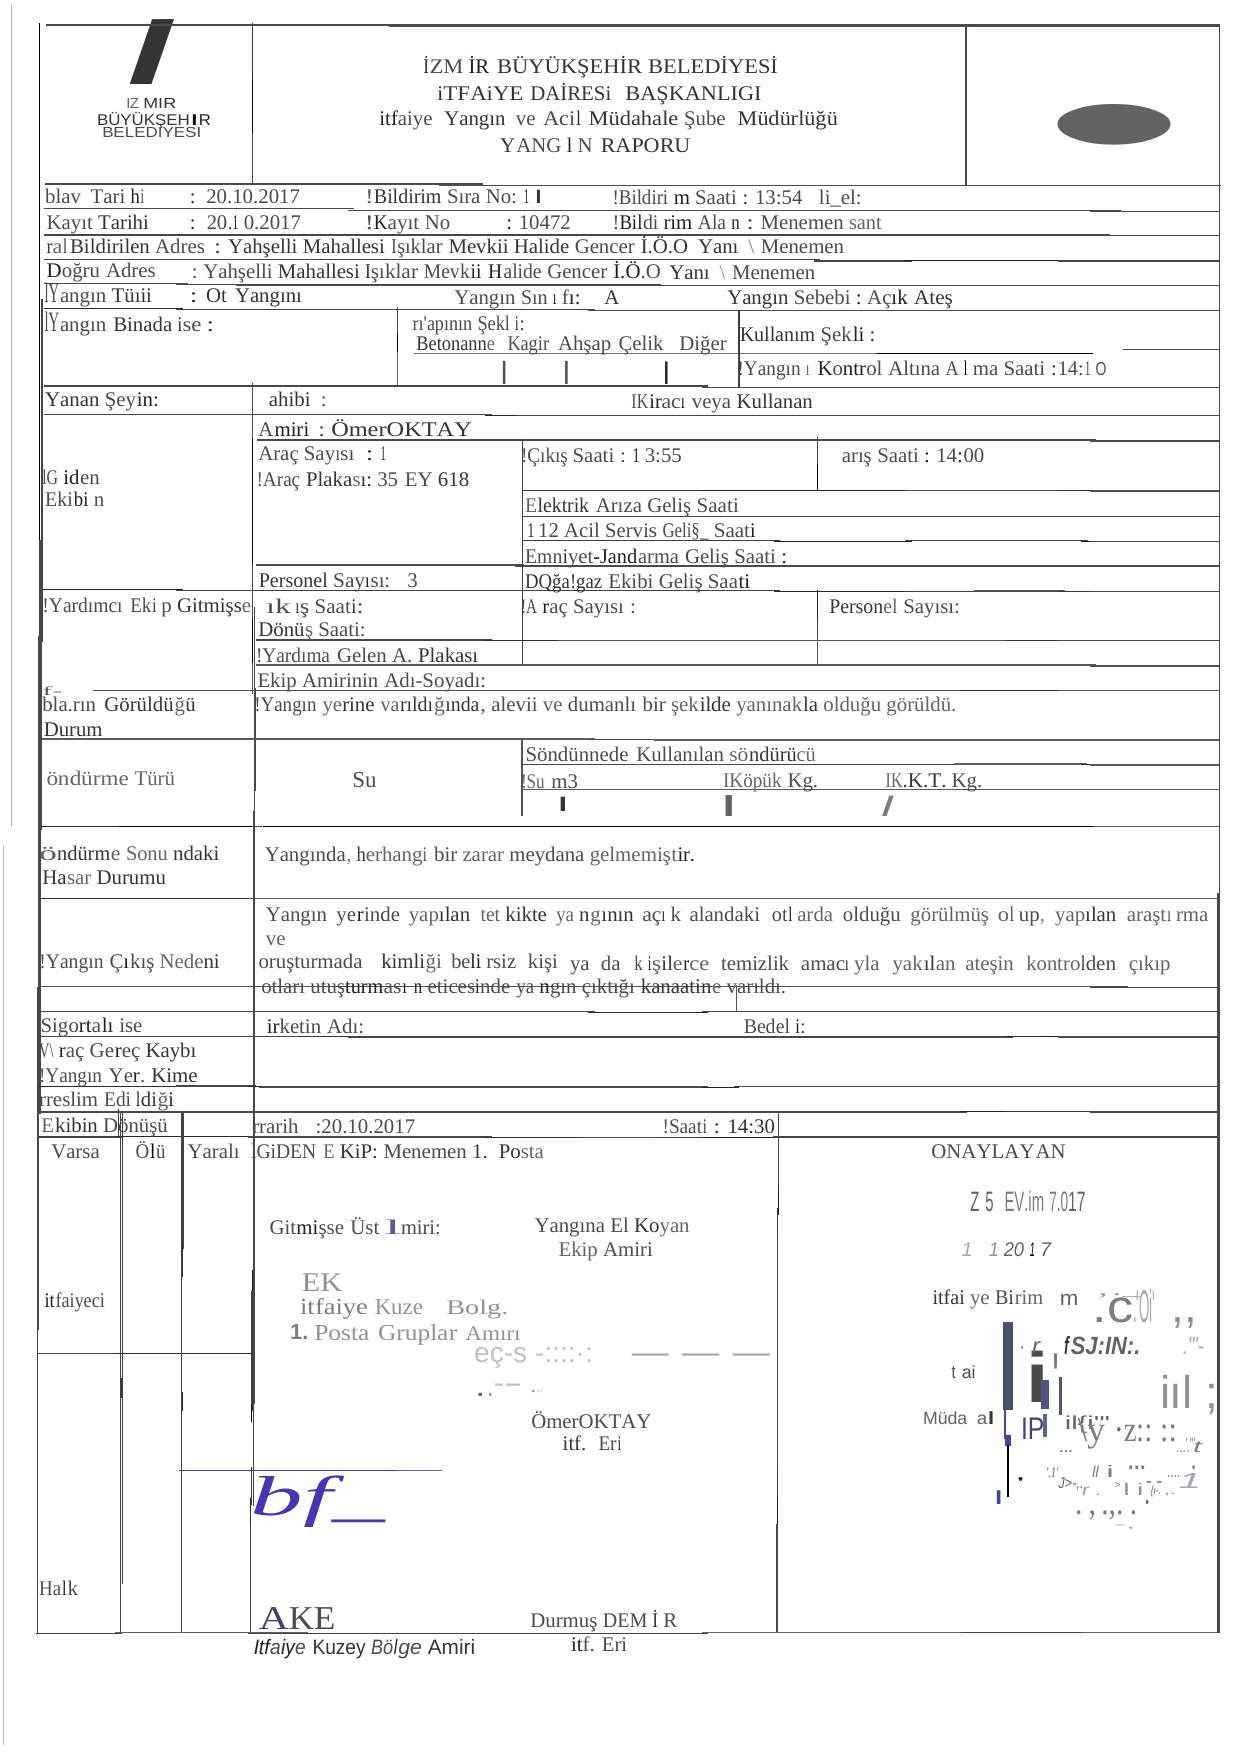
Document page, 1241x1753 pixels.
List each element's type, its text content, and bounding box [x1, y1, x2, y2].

text iTFAiYE DAİRESi BAŞKANLIGI [430, 80, 768, 97]
text lYangın Tüıii : Ot Yangını Yangın Sın ı fı: A Yangın Sebebi : Açık Ateş [44, 282, 1234, 307]
text blav Tari hi : 20.10.2017 !Bildirim Sıra No: 1 ı !Bildiri m Saati : 13:54 li_el: Kayıt Tarihi : 20.1 0.2017 !Kayıt No : 10472 !Bildi rim Ala n : Menemen sant ral Bildirilen Adres : Yahşelli Mahallesi Işıklar Mevkii Halide Gencer İ.Ö.O Yanı \ Menemen [45, 180, 900, 258]
text t ai iıl ; [951, 1362, 1234, 1387]
text Ekibi n Elektrik Arıza Geliş Saati [45, 490, 1234, 516]
text Ekip Amirinin Adı-Soyadı: [257, 667, 1234, 685]
text Varsa Ölü Yaralı lGiDEN E KiP: Menemen 1. Posta ONAYLAYAN [51, 1138, 1234, 1163]
text !Yardıma Gelen A. Plakası [256, 643, 1234, 667]
text Ekibin Dönüşü rrarih :20.10.2017 !Saati : 14:30 [41, 1113, 1234, 1138]
text Doğru Adres : Yahşelli Mahallesi Işıklar Mevkii Halide Gencer İ.Ö.O Yanı \ Menemen [46, 259, 1234, 282]
text Z 5 EV.im 7.017 [27, 1186, 1085, 1216]
text EK [302, 1266, 522, 1297]
text itfaiye Kuze Bolg. [300, 1297, 522, 1319]
text lG iden [42, 466, 102, 489]
text IZ MIR [126, 97, 1234, 110]
text itf. Eri IP [562, 1412, 1053, 1454]
text İZM İR BÜYÜKŞEHİR BELEDİYESİ [418, 53, 783, 78]
text AKE [259, 1598, 336, 1635]
text öndürme Sonu ndaki Yangında, herhangi bir zarar meydana gelmemiştir. Hasar Durumu [39, 842, 704, 889]
text lYangın Binada ise : rı'apının Şekl i: Kullanım Şekli : Betonanne Kagir Ahşap Çelik Diğer [44, 309, 886, 354]
text Ekip Amiri 1 1 20 1 7 [558, 1237, 1078, 1261]
text '.1' ll i "' .... ' [1046, 1462, 1234, 1478]
text !Yangın Yer. Kime rreslim Edi ldiği [39, 1063, 204, 1111]
text · r fSJ:IN:. ."'- [1019, 1331, 1234, 1360]
text Sigortalı ise irketin Adı: Bedel i: V\ raç Gereç Kaybı [39, 1013, 810, 1062]
text ı ı l [556, 788, 1234, 825]
text Yangına El Koyan [534, 1216, 1078, 1237]
text Söndünnede Kullanılan söndürücü [520, 742, 821, 766]
text .c.'Oi' ,, [1092, 1279, 1234, 1327]
text Halk [39, 1575, 86, 1599]
text !Yangın Çıkış Nedeni oruşturmada kimliği beli rsiz kişi ya da k işilerce temizlik amacı yla yakılan ateşin kontrolden çıkıp otları utuşturması n eticesinde ya ngın çıktığı kanaatine varıldı. [39, 951, 1225, 998]
text Yanan Şeyin: ahibi : IKiracı veya Kullanan [45, 392, 1234, 413]
text ı ı ı !Yangın ı Kontrol Altına A l ma Saati :14:1 O [500, 354, 1234, 392]
text Emniyet-Jandarma Geliş Saati : Personel Sayısı: 3 DQğa!gaz Ekibi Geliş Saati [259, 543, 796, 593]
text Itfaiye Kuzey Bölge Amiri itf. Eri [253, 1635, 1234, 1659]
text Amiri : ÖmerOKTAY [258, 417, 1234, 441]
text 1 12 Acil Servis Geli§_ Saati [523, 518, 760, 542]
text bla.rın Görüldüğü !Yangın yerine varıldığında, alevii ve dumanlı bir şekilde yanınakla olduğu görüldü. [42, 696, 1234, 716]
text ı .r,..,.l.i·{ı-. ,. -, [978, 1488, 1192, 1556]
text Gitmişse Üst lmiri: [269, 1216, 522, 1239]
text BÜYÜKŞEHIR itfaiye Yangın ve Acil Müdahale Şube Müdürlüğü [97, 110, 1234, 129]
text !Araç Plakası: 35 EY 618 [256, 466, 1234, 490]
text Araç Sayısı : 1 !Çıkış Saati : 1 3:55 arış Saati : 14:00 [258, 442, 1234, 466]
text itfai ye Birim m [534, 1284, 1078, 1310]
text Durum [43, 716, 1234, 740]
text eç-s -::::·: --- ··-- ... [474, 1327, 833, 1409]
text bf_ [251, 1462, 398, 1525]
text Durmuş DEM İ R [530, 1608, 1234, 1632]
text \y ·z:: :: .... [1077, 1412, 1234, 1448]
text itfaiyeci [44, 1288, 113, 1312]
text !Yardımcı Eki p Gitmişse ık ış Saati: !A raç Sayısı : Personel Sayısı: Dönüş Saati: [42, 595, 969, 641]
text öndürme Türü Su !Su m3 IKöpük Kg. IK.K.T. Kg. [46, 766, 1234, 788]
text Yangın yerinde yapılan tet kikte ya ngının açı k alandaki otl arda olduğu görülmüş ol up, yapılan araştı rma ve [266, 902, 1234, 950]
text BELEDIYESI YANG l N RAPORU [102, 129, 1234, 156]
